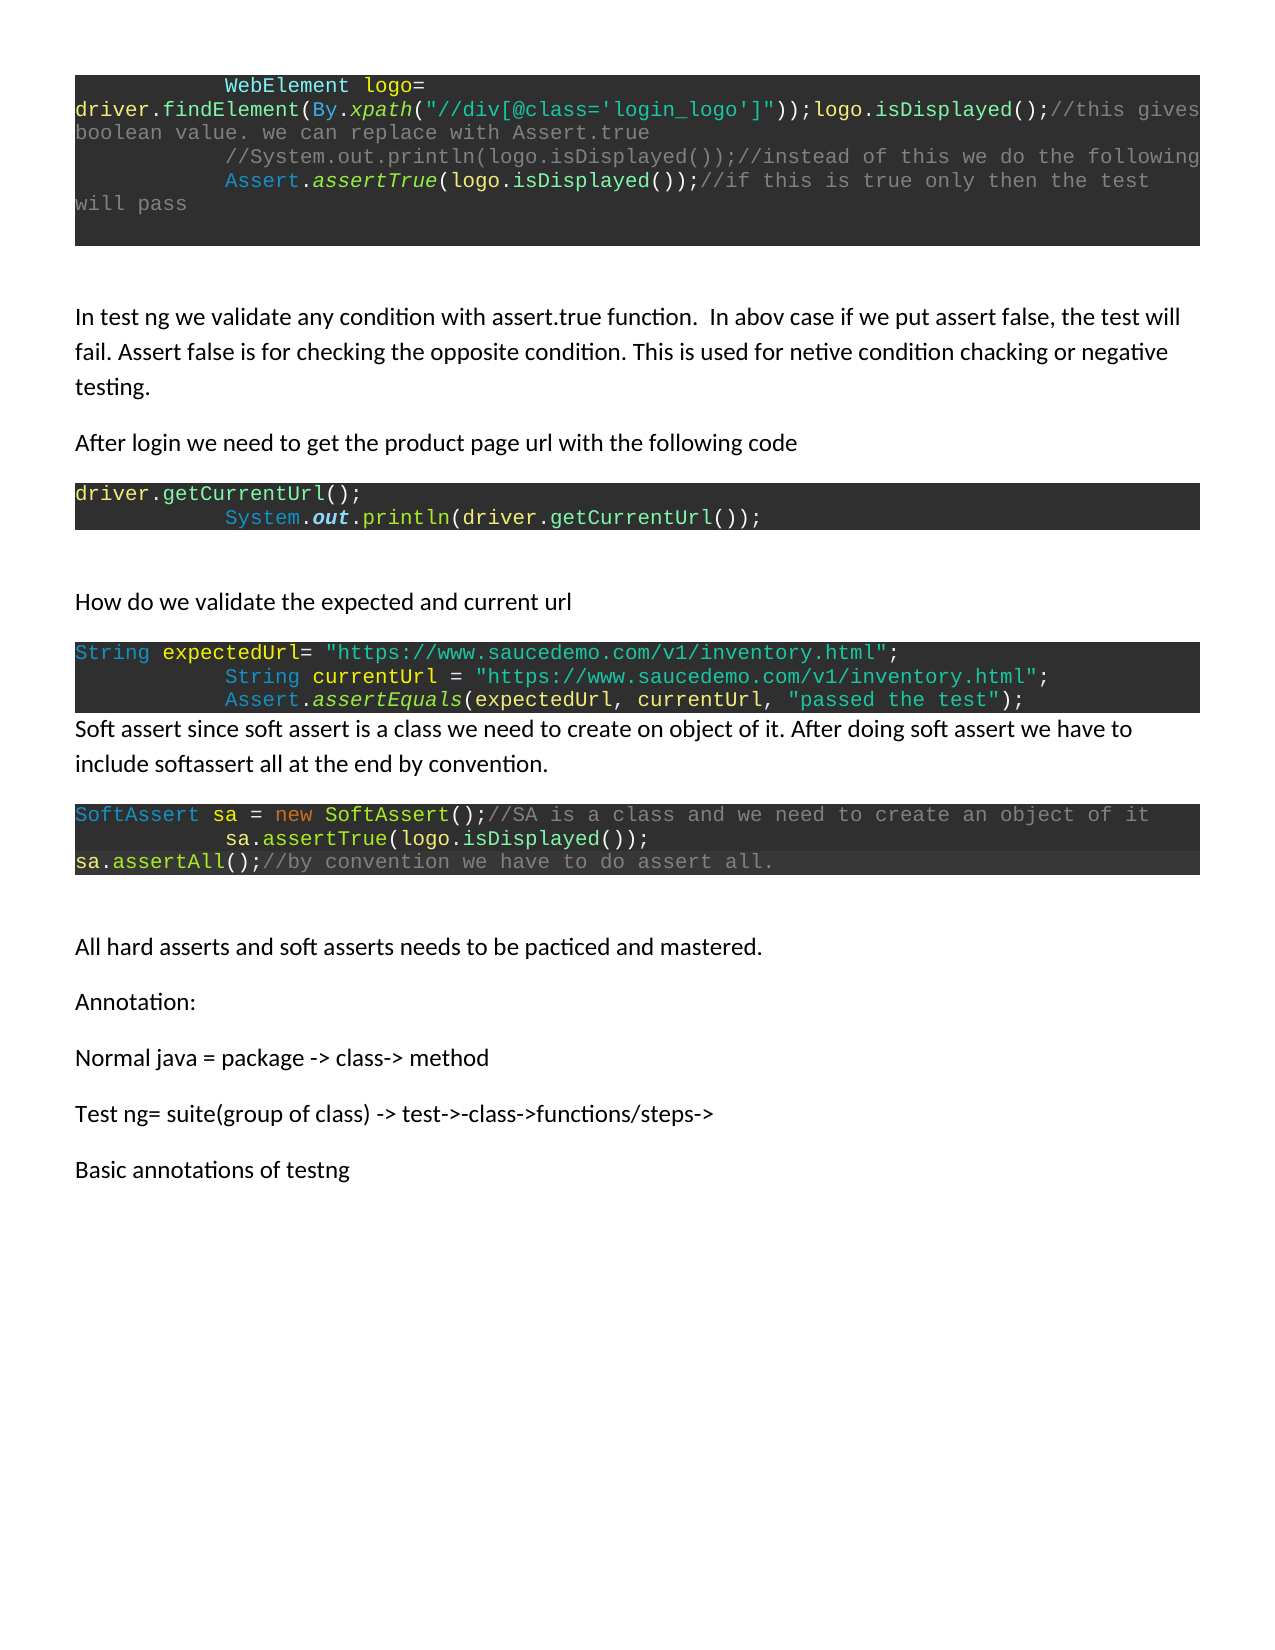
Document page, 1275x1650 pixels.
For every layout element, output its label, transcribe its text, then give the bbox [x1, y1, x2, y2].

text Annotation: [75, 986, 1200, 1017]
text sa.assertTrue(logo.isDisplayed()); [75, 827, 1200, 851]
text Basic annotations of testng [75, 1154, 1200, 1184]
text SoftAssert sa = new SoftAssert();//SA is a class and we need to create an object of it [75, 804, 1200, 827]
text sa.assertAll();//by convention we have to do assert all. [75, 851, 1200, 875]
text How do we validate the expected and current url [75, 586, 1200, 617]
text Assert.assertTrue(logo.isDisplayed());//if this is true only then the test will pass [75, 169, 1200, 217]
text WebElement logo= driver.findElement(By.xpath("//div[@class='login_logo']"));logo.isDisplayed();//this gives boolean value. we can replace with Assert.true [75, 75, 1200, 146]
text String expectedUrl= "https://www.saucedemo.com/v1/inventory.html"; [75, 642, 1200, 666]
text System.out.println(driver.getCurrentUrl()); [75, 507, 1200, 530]
text Normal java = package -> class-> method [75, 1042, 1200, 1073]
text driver.getCurrentUrl(); [75, 483, 1200, 507]
text Assert.assertEquals(expectedUrl, currentUrl, "passed the test"); [75, 689, 1200, 713]
text After login we need to get the product page url with the following code [75, 427, 1200, 458]
text Soft assert since soft assert is a class we need to create on object of it. After doing soft assert we have to include softassert all at the end by convention. [75, 713, 1200, 778]
text String currentUrl = "https://www.saucedemo.com/v1/inventory.html"; [75, 666, 1200, 689]
text Test ng= suite(group of class) -> test->-class->functions/steps-> [75, 1098, 1200, 1129]
text //System.out.println(logo.isDisplayed());//instead of this we do the following [75, 146, 1200, 169]
text In test ng we validate any condition with assert.true function. In abov case if we put assert false, the test will fail. Assert false is for checking the opposite condition. This is used for netive condition chacking or negative testing. [75, 301, 1200, 402]
text All hard asserts and soft asserts needs to be pacticed and mastered. [75, 931, 1200, 961]
